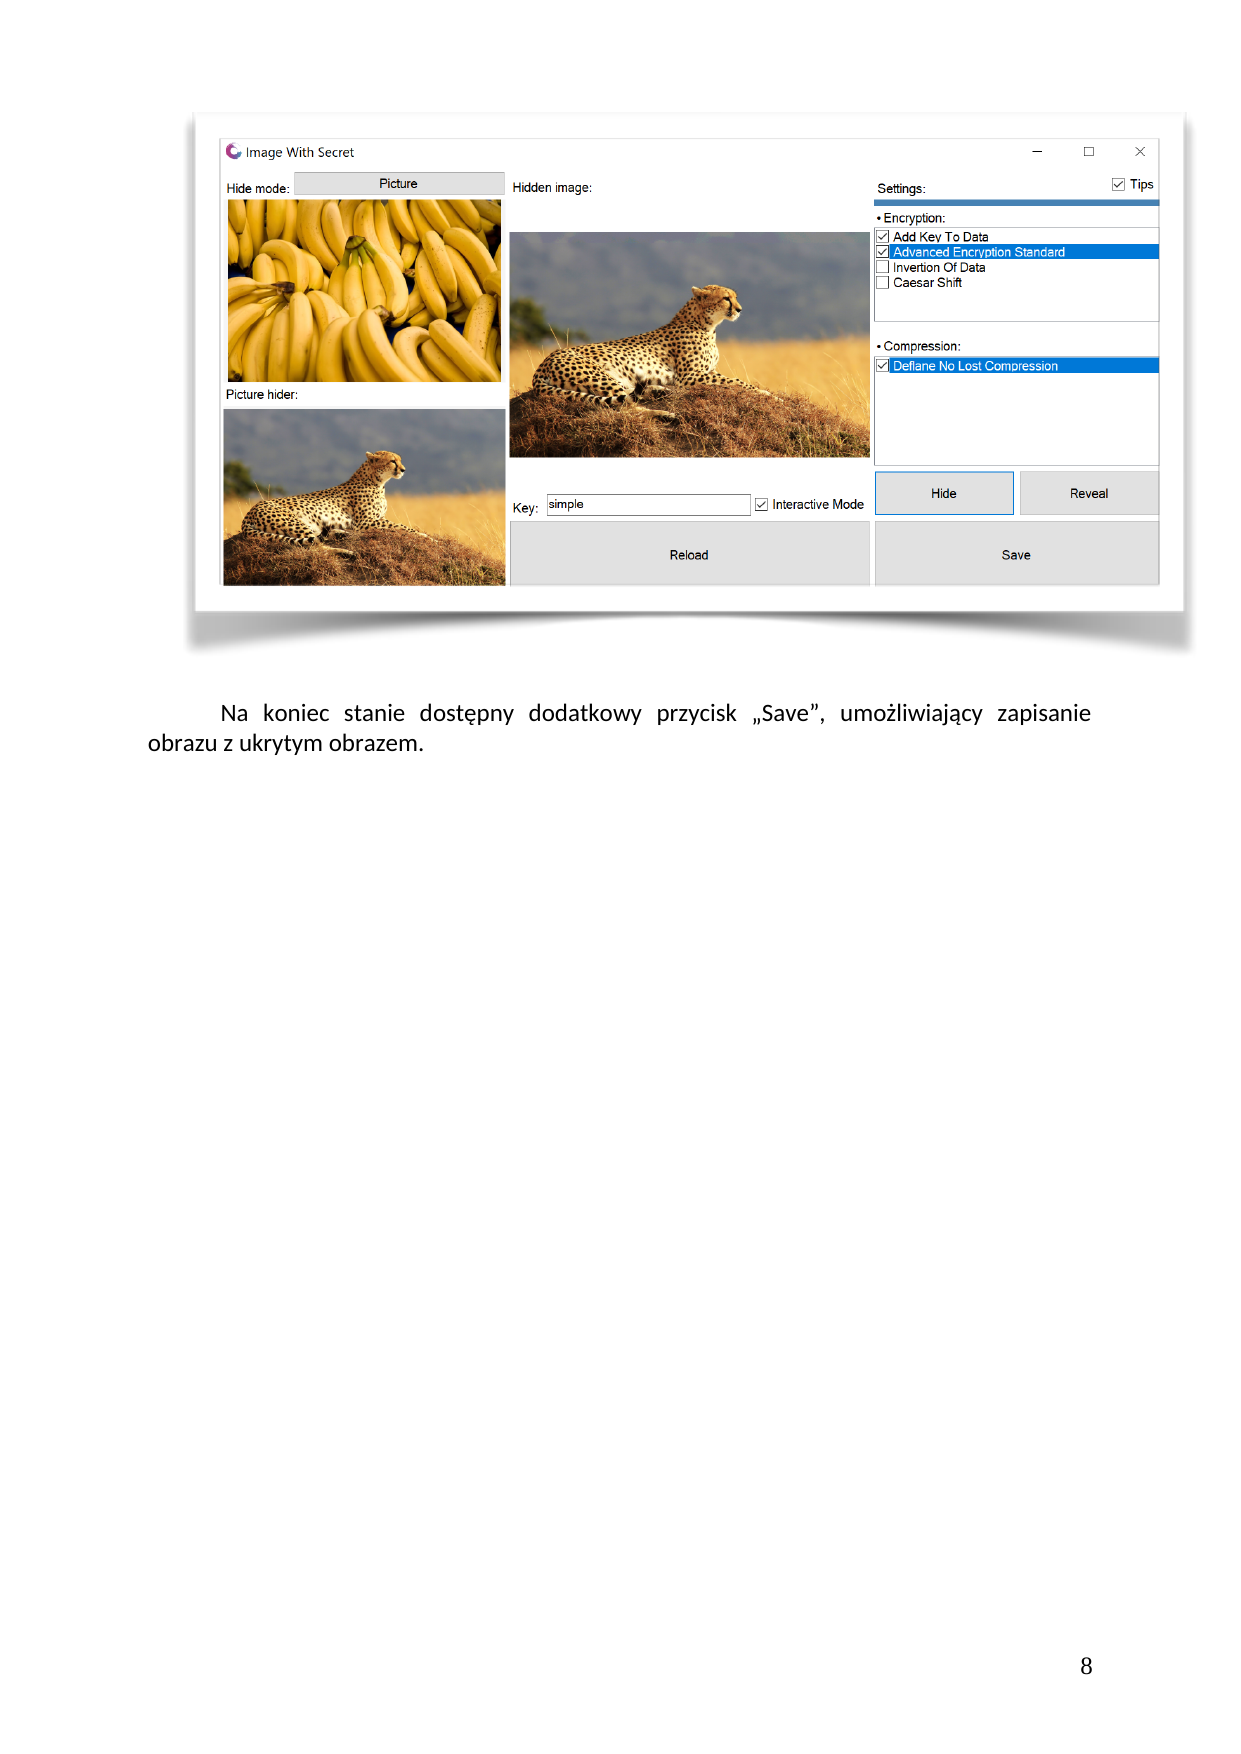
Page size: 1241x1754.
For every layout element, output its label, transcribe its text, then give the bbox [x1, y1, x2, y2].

picture [183, 112, 1199, 662]
